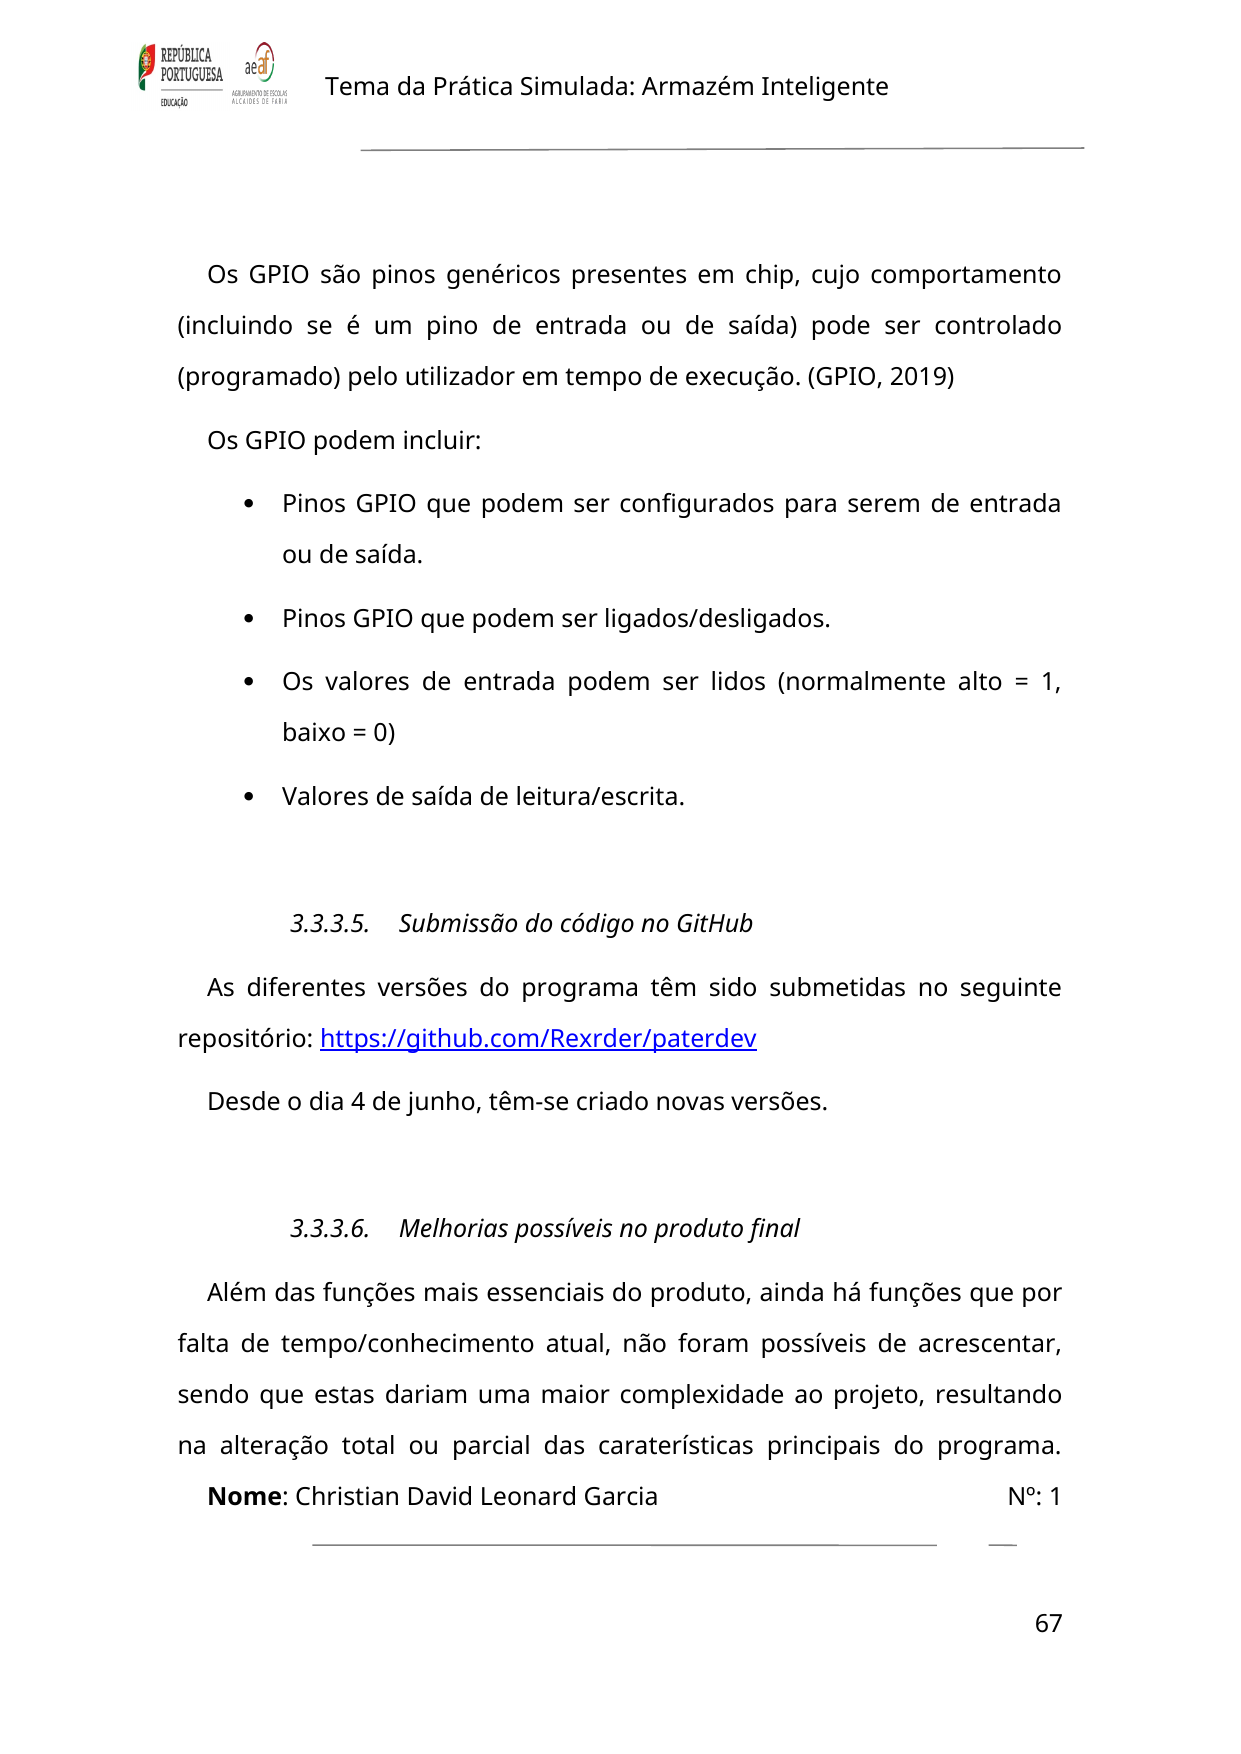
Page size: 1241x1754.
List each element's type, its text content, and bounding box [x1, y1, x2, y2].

list Os valores de entrada podem ser lidos (normalmente alto = 1, baixo = 0) [244, 664, 1063, 749]
text Desde o dia 4 de junho, têm-se criado novas versões. [177, 1084, 1063, 1118]
picture [130, 42, 231, 111]
list Pinos GPIO que podem ser ligados/desligados. [244, 600, 1063, 634]
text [177, 1274, 1063, 1462]
picture [232, 42, 287, 104]
text Os GPIO podem incluir: [177, 422, 1063, 456]
subtitle Submissão do código no GitHub [290, 906, 1063, 940]
text Os GPIO são pinos genéricos presentes em chip, cujo comportamento (incluindo se é um pino de entrada ou de saída) pode ser controlado (programado) pelo utilizador em tempo de execução. (GPIO, 2019) [177, 257, 1063, 393]
list Valores de saída de leitura/escrita. [244, 778, 1063, 813]
subtitle Melhorias possíveis no produto final [290, 1211, 1063, 1245]
text As diferentes versões do programa têm sido submetidas no seguinte repositório: https://github.com/Rexrder/paterdev [177, 969, 1063, 1054]
list Pinos GPIO que podem ser configurados para serem de entrada ou de saída. [244, 486, 1063, 571]
